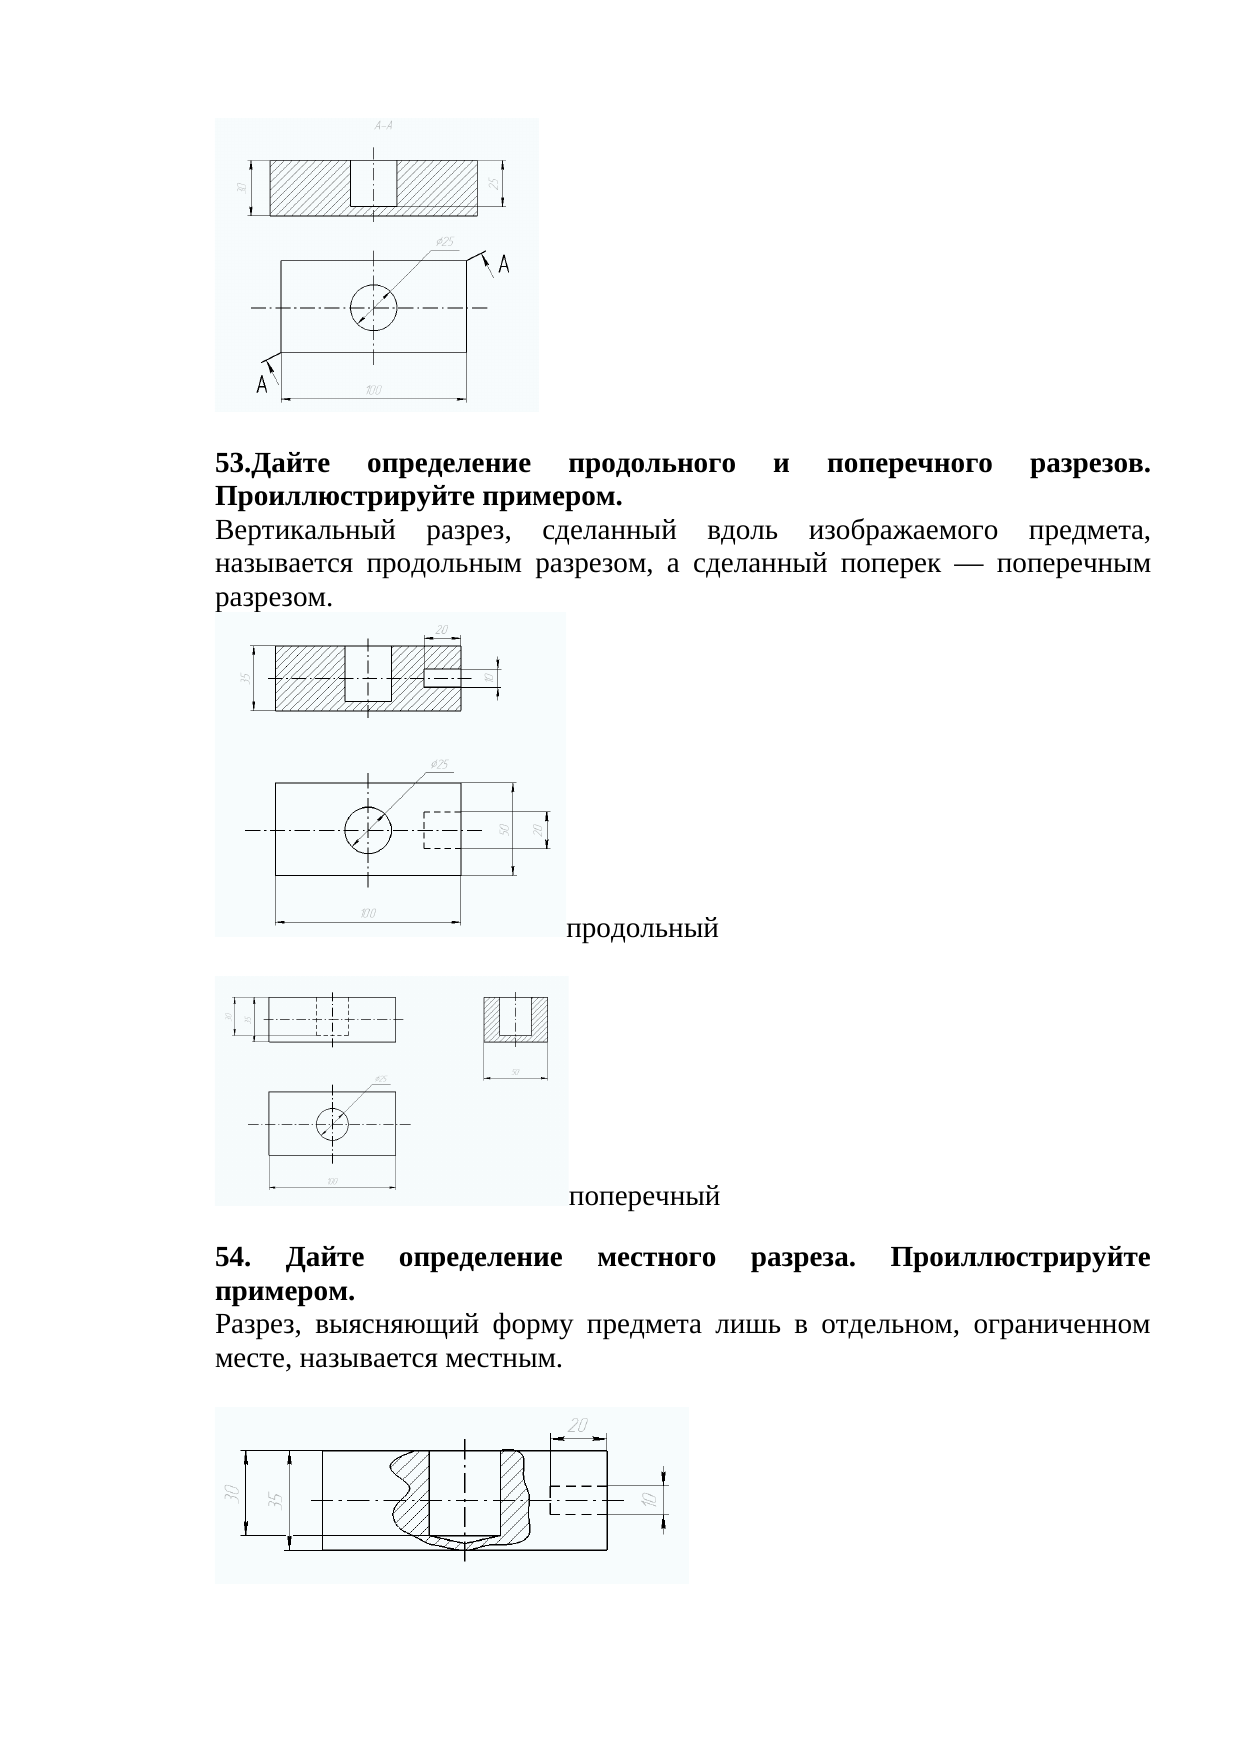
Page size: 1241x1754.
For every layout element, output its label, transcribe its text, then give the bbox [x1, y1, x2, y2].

list Разрез, выясняющий форму предмета лишь в отдельном, ограниченном месте, называется местным. [215, 1306, 1152, 1373]
picture [214, 612, 567, 937]
list Вертикальный разрез, сделанный вдоль изображаемого предмета, называется продольным разрезом, а сделанный поперек — поперечным разрезом. [215, 512, 1152, 613]
list 53.Дайте определение продольного и поперечного разрезов. Проиллюстрируйте примером. [215, 445, 1152, 512]
picture [214, 1407, 689, 1584]
list 54. Дайте определение местного разреза. Проиллюстрируйте примером. [215, 1239, 1152, 1306]
picture [214, 118, 539, 412]
picture [214, 976, 569, 1206]
